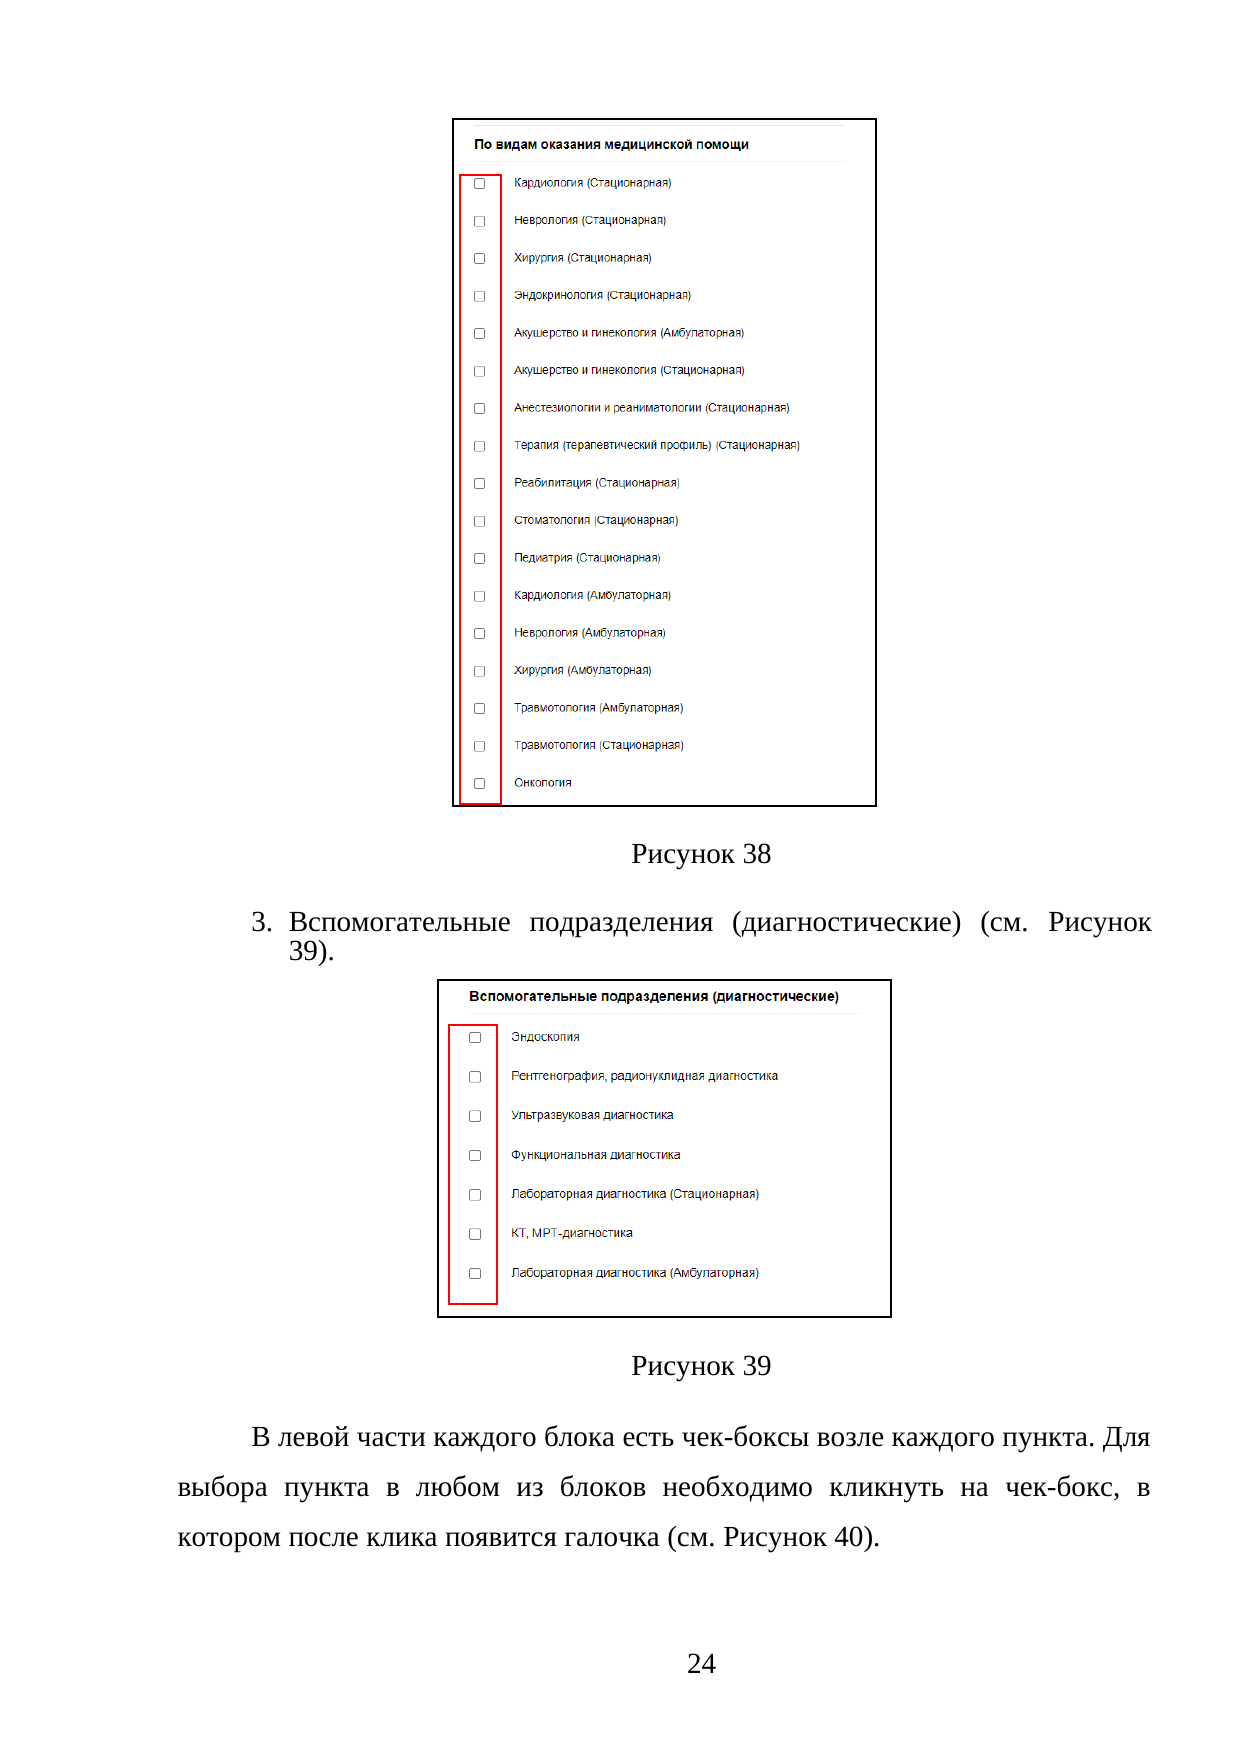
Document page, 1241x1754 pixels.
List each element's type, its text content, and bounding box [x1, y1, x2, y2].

picture [454, 120, 875, 805]
picture [461, 176, 500, 803]
picture [439, 981, 890, 1316]
list Вспомогательные подразделения (диагностические) (см. Рисунок 39). [251, 908, 1152, 966]
text В левой части каждого блока есть чек-боксы возле каждого пункта. Для выбора пункта в любом из блоков необходимо кликнуть на чек-бокс, в котором после клика появится галочка (см. Рисунок 40). [177, 1419, 1152, 1553]
